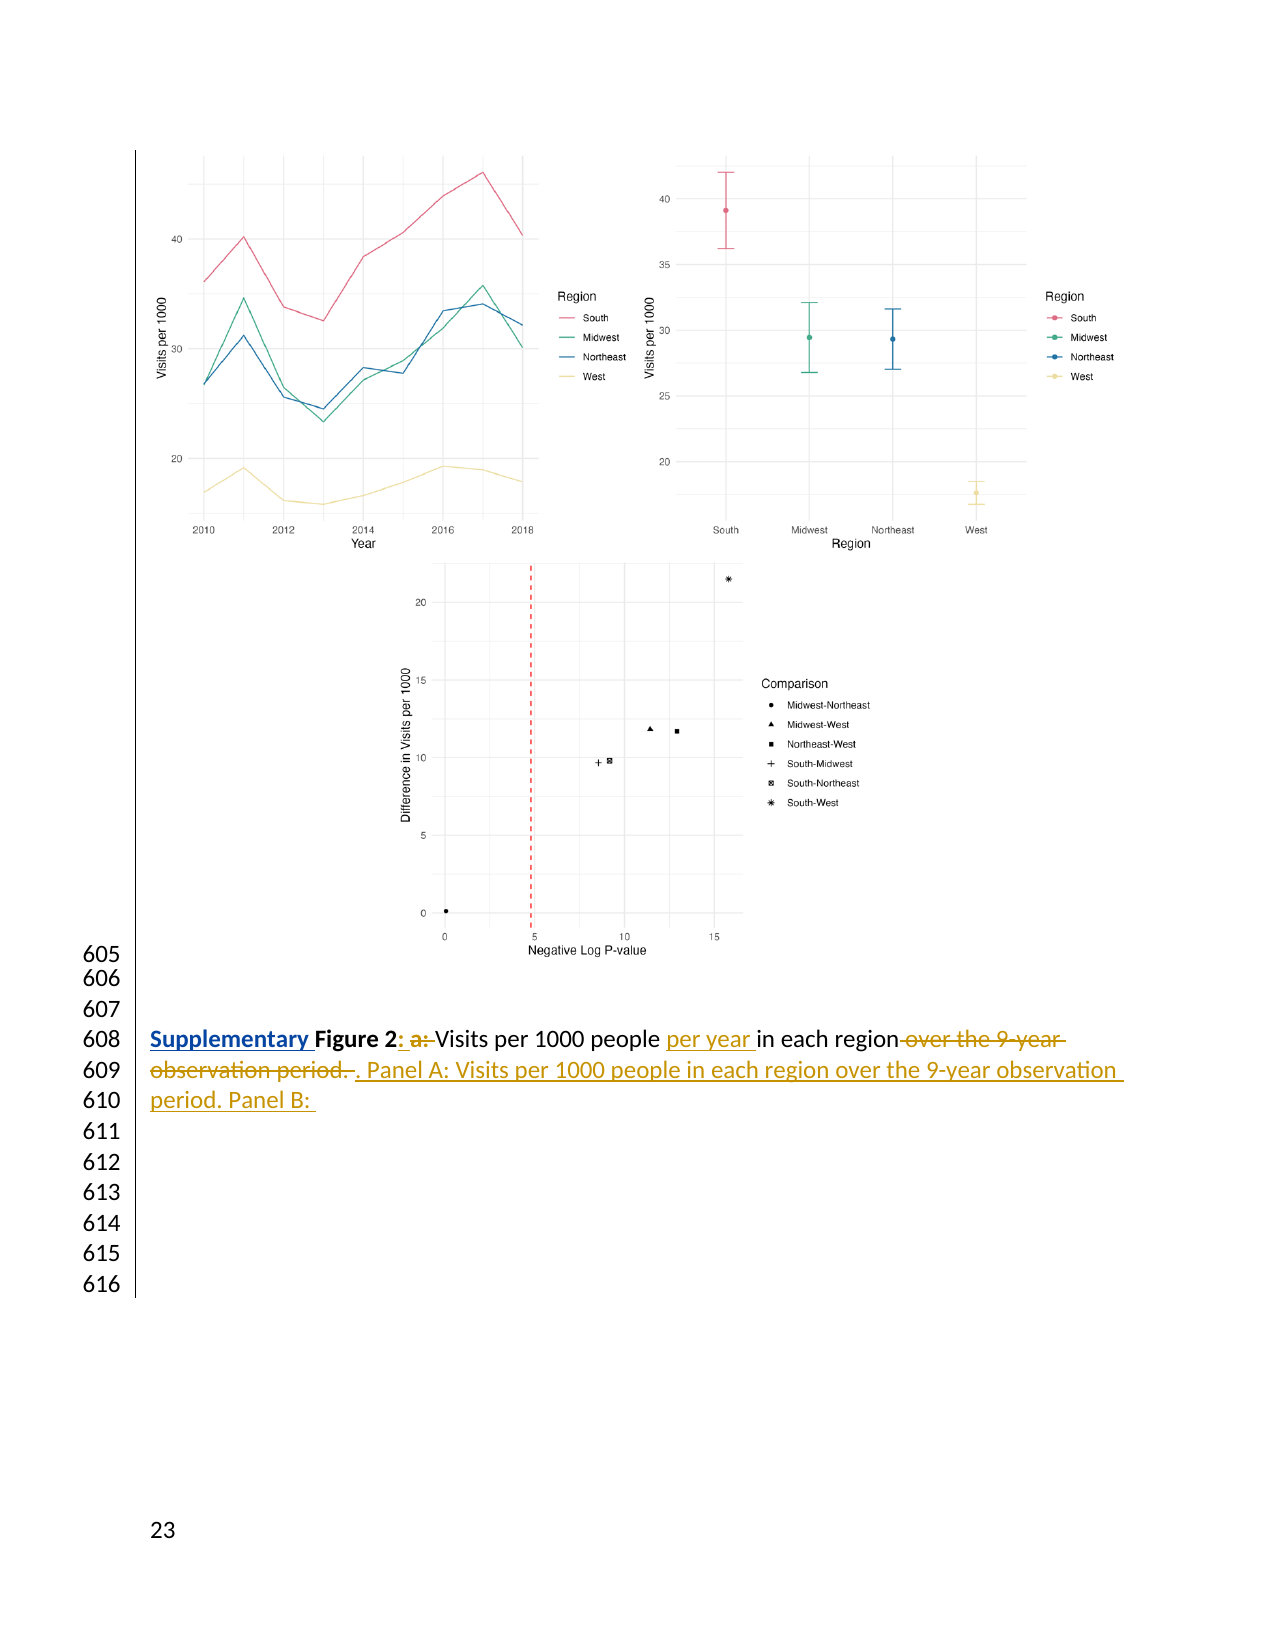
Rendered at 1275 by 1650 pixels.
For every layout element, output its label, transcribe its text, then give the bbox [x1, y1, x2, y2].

text Figure 2Visits per 1000 people in each region [150, 1023, 1125, 1115]
picture [150, 150, 1125, 963]
